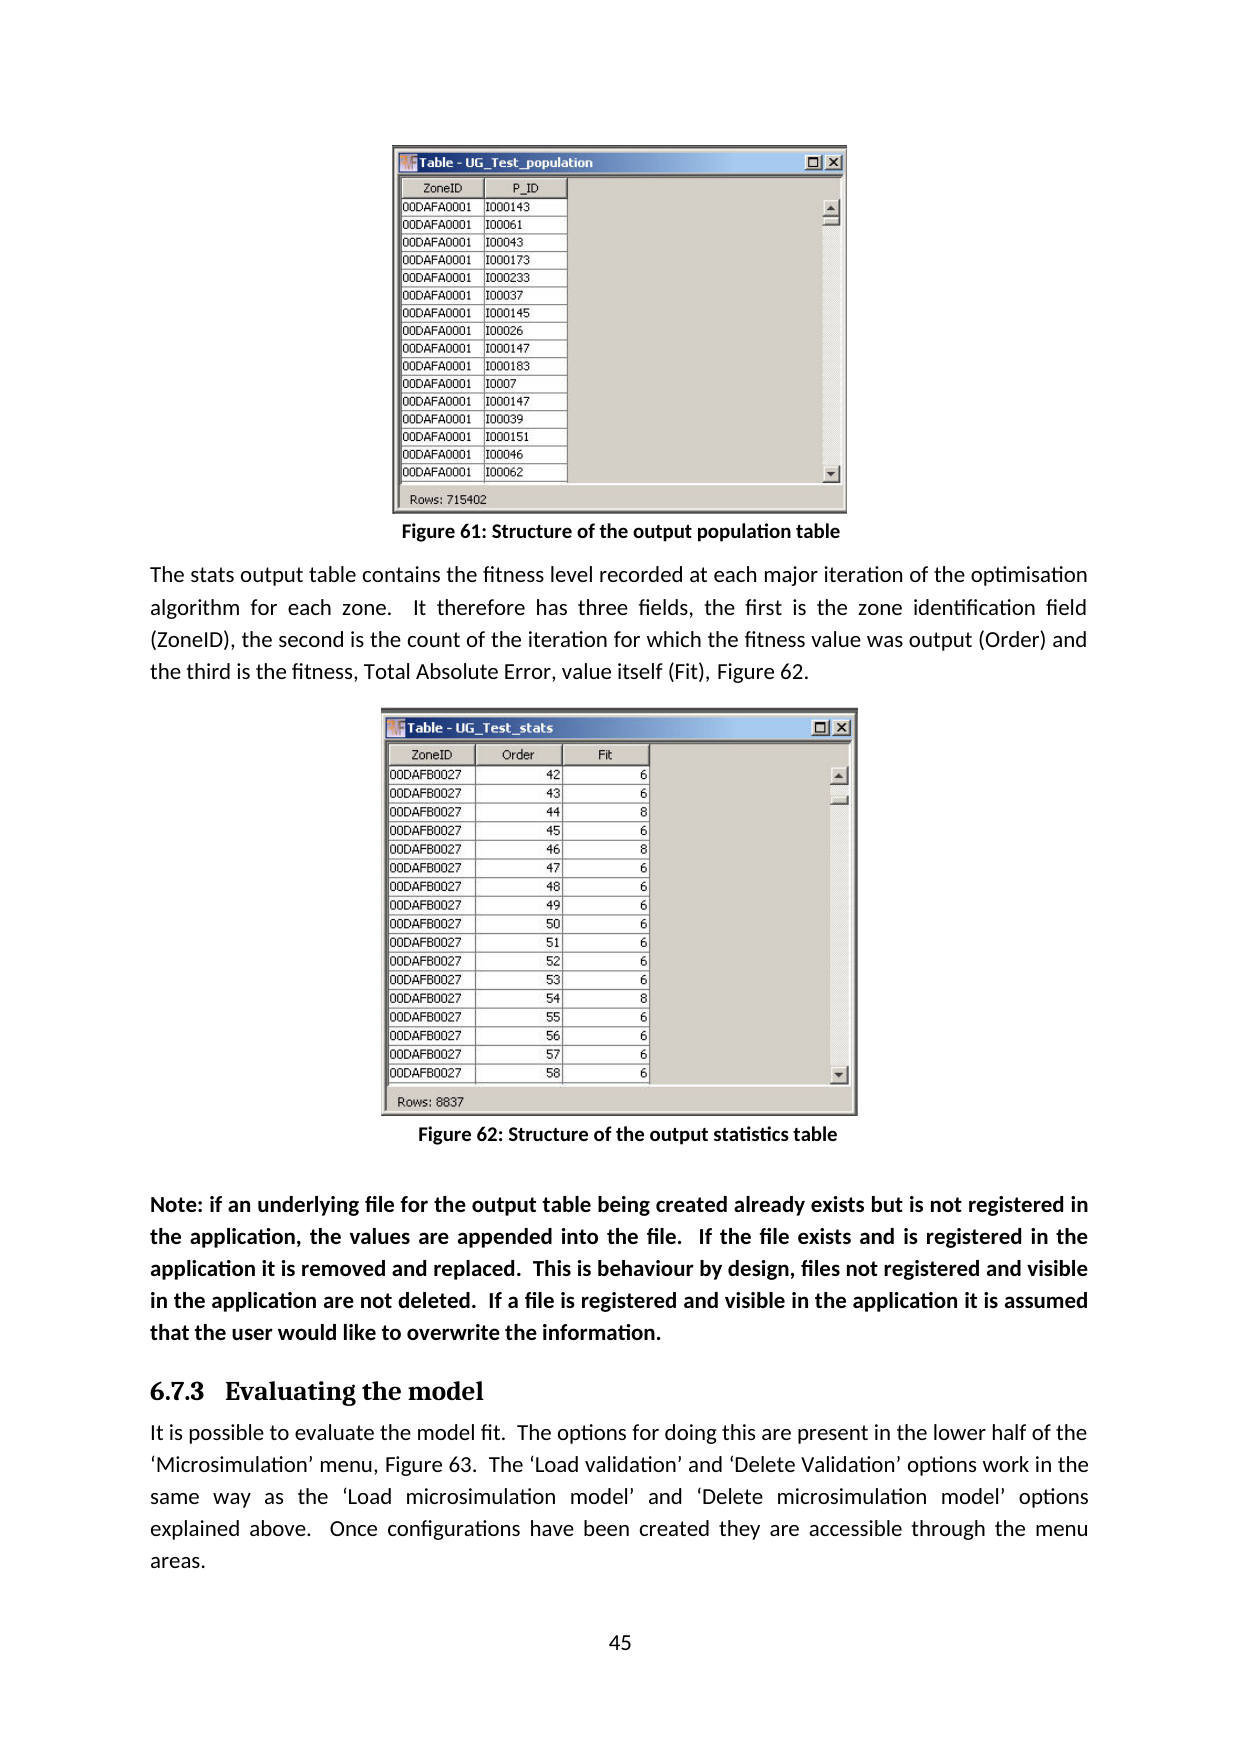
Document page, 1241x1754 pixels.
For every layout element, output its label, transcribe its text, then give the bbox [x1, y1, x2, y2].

picture [381, 707, 858, 1116]
text It is possible to evaluate the model fit. The options for doing this are present in the lower half of the ‘Microsimulation’ menu, Figure 63. The ‘Load validation’ and ‘Delete Validation’ options work in the same way as the ‘Load microsimulation model’ and ‘Delete microsimulation model’ options explained above. Once configurations have been created they are accessible through the menu areas. [150, 1418, 1090, 1574]
picture [392, 145, 847, 514]
subtitle Evaluating the model [150, 1376, 1090, 1407]
